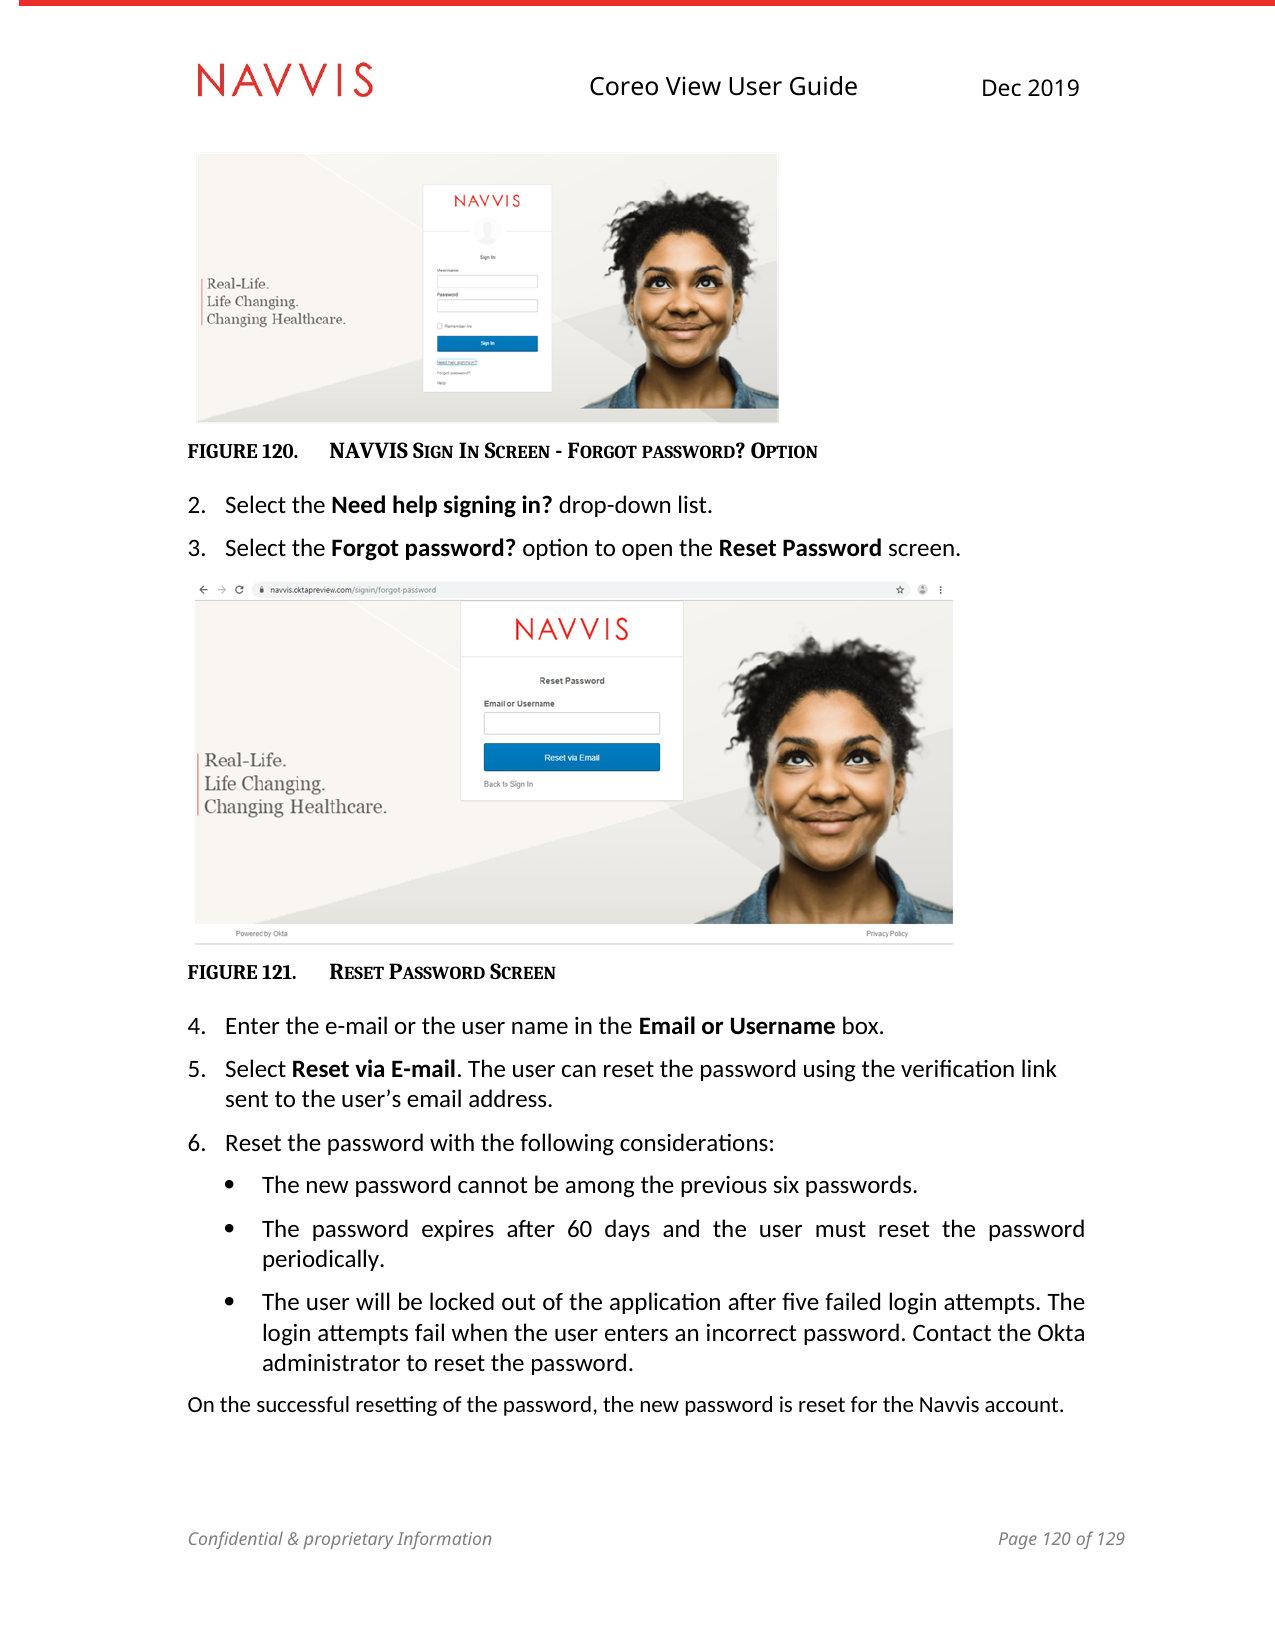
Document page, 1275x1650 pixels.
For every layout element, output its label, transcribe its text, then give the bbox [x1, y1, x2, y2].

picture [193, 150, 781, 426]
list Select the Forgot password? option to open the Reset Password screen. [187, 532, 1087, 563]
list Select the Need help signing in? drop-down list. [187, 489, 1087, 520]
picture [193, 579, 958, 947]
text On the successful resetting of the password, the new password is reset for the Navvis account. [187, 1390, 1087, 1418]
list Enter the e-mail or the user name in the Email or Username box. [187, 1010, 1087, 1041]
list Select Reset via E-mail. The user can reset the password using the verification link sent to the user’s email address. [187, 1053, 1087, 1114]
list The user will be locked out of the application after five failed login attempts. The login attempts fail when the user enters an incorrect password. Contact the Okta administrator to reset the password. [225, 1286, 1087, 1378]
picture [187, 55, 383, 104]
list The new password cannot be among the previous six passwords. [225, 1170, 1087, 1200]
text NAVVIS Sign In Screen - Forgot password? Option [187, 438, 1087, 465]
text Reset Password Screen [187, 959, 1087, 985]
list The password expires after 60 days and the user must reset the password periodically. [225, 1213, 1087, 1274]
list Reset the password with the following considerations: [187, 1127, 1087, 1157]
